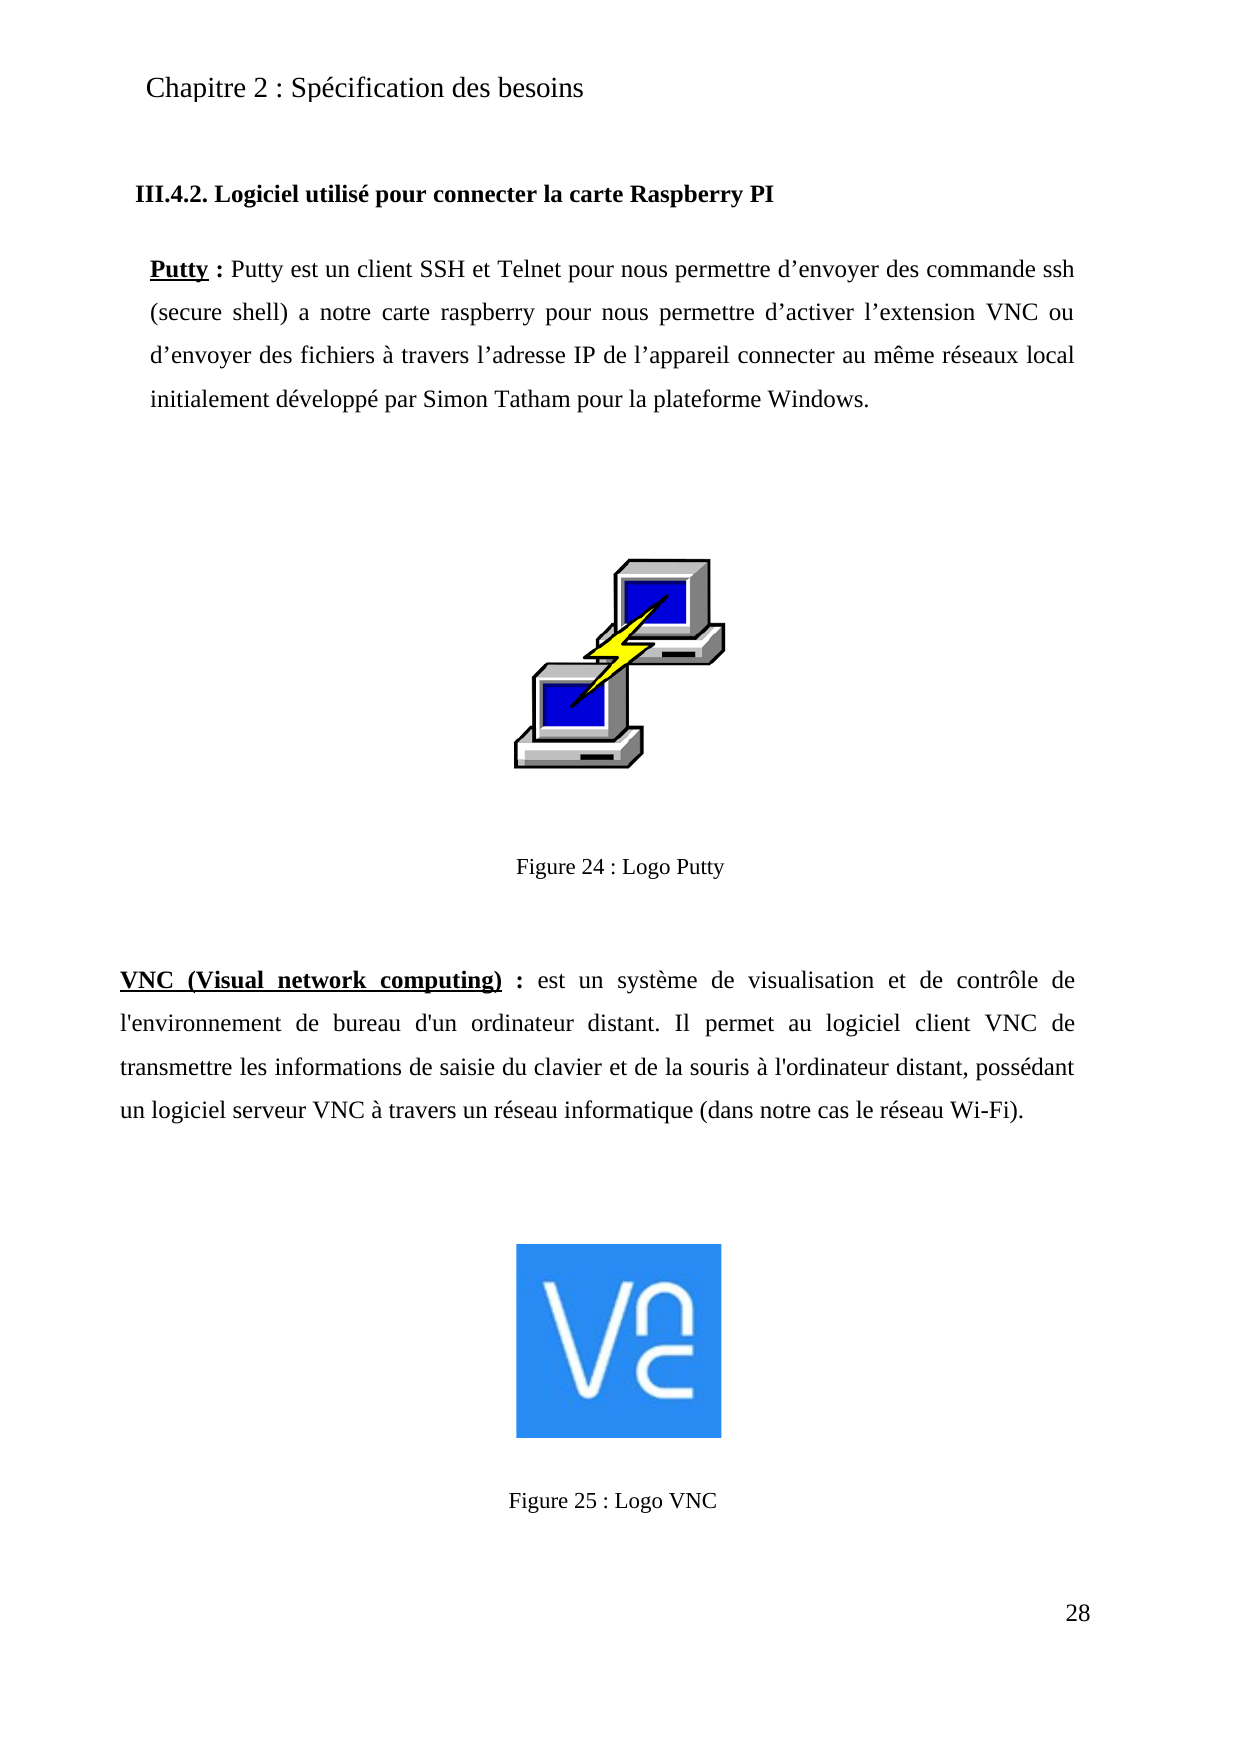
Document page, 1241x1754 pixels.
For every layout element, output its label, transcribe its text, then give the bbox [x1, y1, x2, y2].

picture [514, 558, 726, 769]
subtitle III.4.2. Logiciel utilisé pour connecter la carte Raspberry PI [135, 179, 1075, 208]
text Figure 24 : Logo Putty [150, 853, 1090, 879]
text VNC (Visual network computing) : est un système de visualisation et de contrôle de l'environnement de bureau d'un ordinateur distant. Il permet au logiciel client VNC de transmettre les informations de saisie du clavier et de la souris à l'ordinateur distant, possédant un logiciel serveur VNC à travers un réseau informatique (dans notre cas le réseau Wi-Fi). [120, 965, 1075, 1123]
text Putty : Putty est un client SSH et Telnet pour nous permettre d’envoyer des commande ssh (secure shell) a notre carte raspberry pour nous permettre d’activer l’extension VNC ou d’envoyer des fichiers à travers l’adresse IP de l’appareil connecter au même réseaux local initialement développé par Simon Tatham pour la plateforme Windows. [150, 254, 1075, 412]
text Figure 25 : Logo VNC [150, 1487, 1075, 1513]
picture [516, 1244, 722, 1438]
